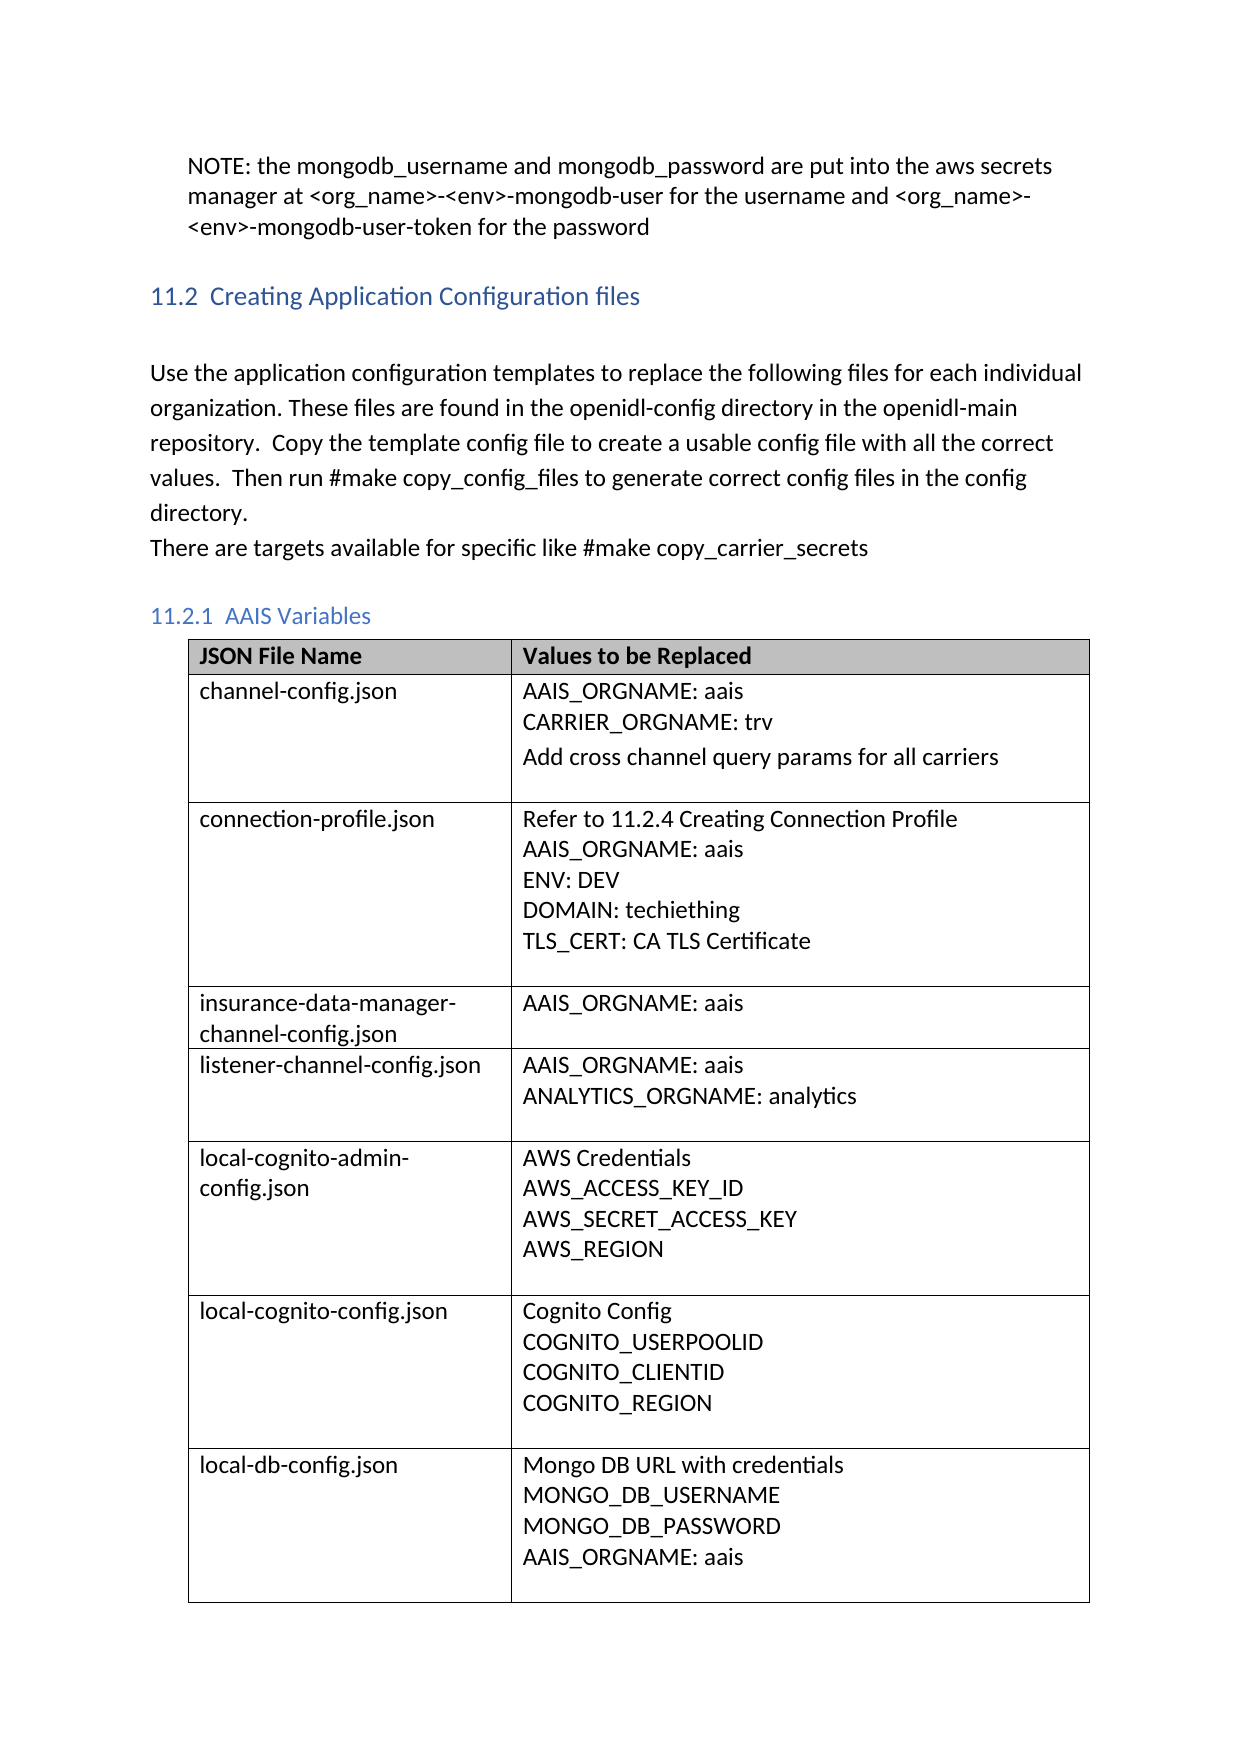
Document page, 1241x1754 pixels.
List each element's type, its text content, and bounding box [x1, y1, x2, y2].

table_cell insurance-data-manager-channel-config.json [189, 987, 511, 1048]
subtitle AAIS Variables [150, 600, 1090, 631]
table_cell AAIS_ORGNAME: aais [512, 987, 1089, 1048]
table_cell Refer to 11.2.4 Creating Connection Profile AAIS_ORGNAME: aais ENV: DEV DOMAIN: techiething TLS_CERT: CA TLS Certificate [512, 803, 1089, 986]
table_cell AWS Credentials AWS_ACCESS_KEY_ID AWS_SECRET_ACCESS_KEY AWS_REGION [512, 1142, 1089, 1294]
table_header JSON File Name [189, 640, 511, 674]
table_cell Cognito Config COGNITO_USERPOOLID COGNITO_CLIENTID COGNITO_REGION [512, 1296, 1089, 1448]
table_cell connection-profile.json [189, 803, 511, 986]
text There are targets available for specific like #make copy_carrier_secrets [150, 532, 1090, 562]
table_cell local-cognito-admin-config.json [189, 1142, 511, 1294]
text Use the application configuration templates to replace the following files for each individual organization. These files are found in the openidl-config directory in the openidl-main repository. Copy the template config file to create a usable config file with all the correct values. Then run #make copy_config_files to generate correct config files in the config directory. [150, 357, 1090, 527]
table_cell Mongo DB URL with credentials MONGO_DB_USERNAME MONGO_DB_PASSWORD AAIS_ORGNAME: aais [512, 1449, 1089, 1602]
table_cell local-cognito-config.json [189, 1296, 511, 1448]
table_cell channel-config.json [189, 675, 511, 802]
table_cell AAIS_ORGNAME: aais CARRIER_ORGNAME: trv Add cross channel query params for all carriers [512, 675, 1089, 802]
table_cell listener-channel-config.json [189, 1049, 511, 1141]
subtitle Creating Application Configuration files [150, 279, 1090, 312]
table_cell AAIS_ORGNAME: aais ANALYTICS_ORGNAME: analytics [512, 1049, 1089, 1141]
table_cell local-db-config.json [189, 1449, 511, 1602]
table_header Values to be Replaced [512, 640, 1089, 674]
list NOTE: the mongodb_username and mongodb_password are put into the aws secrets manager at <org_name>-<env>-mongodb-user for the username and <org_name>-<env>-mongodb-user-token for the password [187, 150, 1090, 242]
